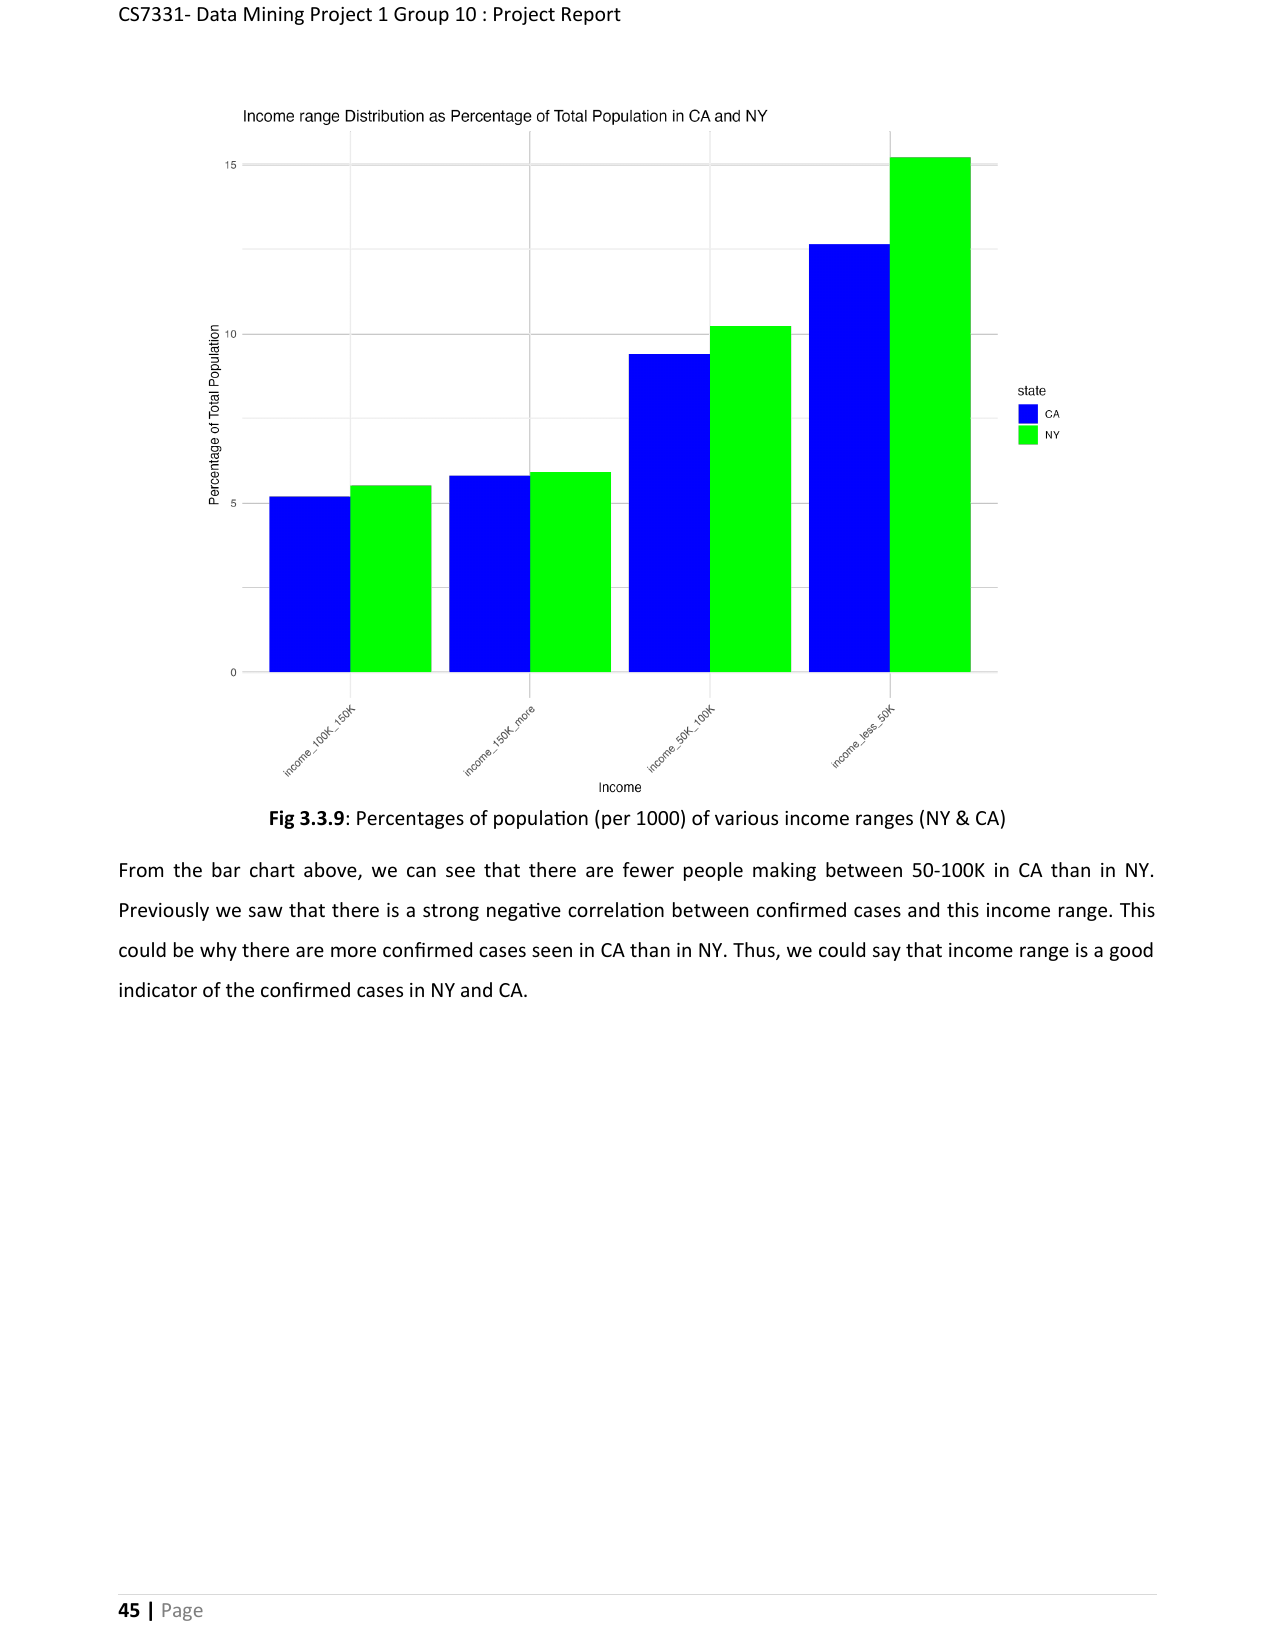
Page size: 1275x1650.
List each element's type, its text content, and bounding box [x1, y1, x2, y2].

text From the bar chart above, we can see that there are fewer people making between 50-100K in CA than in NY. Previously we saw that there is a strong negative correlation between confirmed cases and this income range. This could be why there are more confirmed cases seen in CA than in NY. Thus, we could say that income range is a good indicator of the confirmed cases in NY and CA. [118, 857, 1157, 1003]
text Fig 3.3.9: Percentages of population (per 1000) of various income ranges (NY & CA) [118, 804, 1157, 831]
picture [202, 103, 1073, 801]
